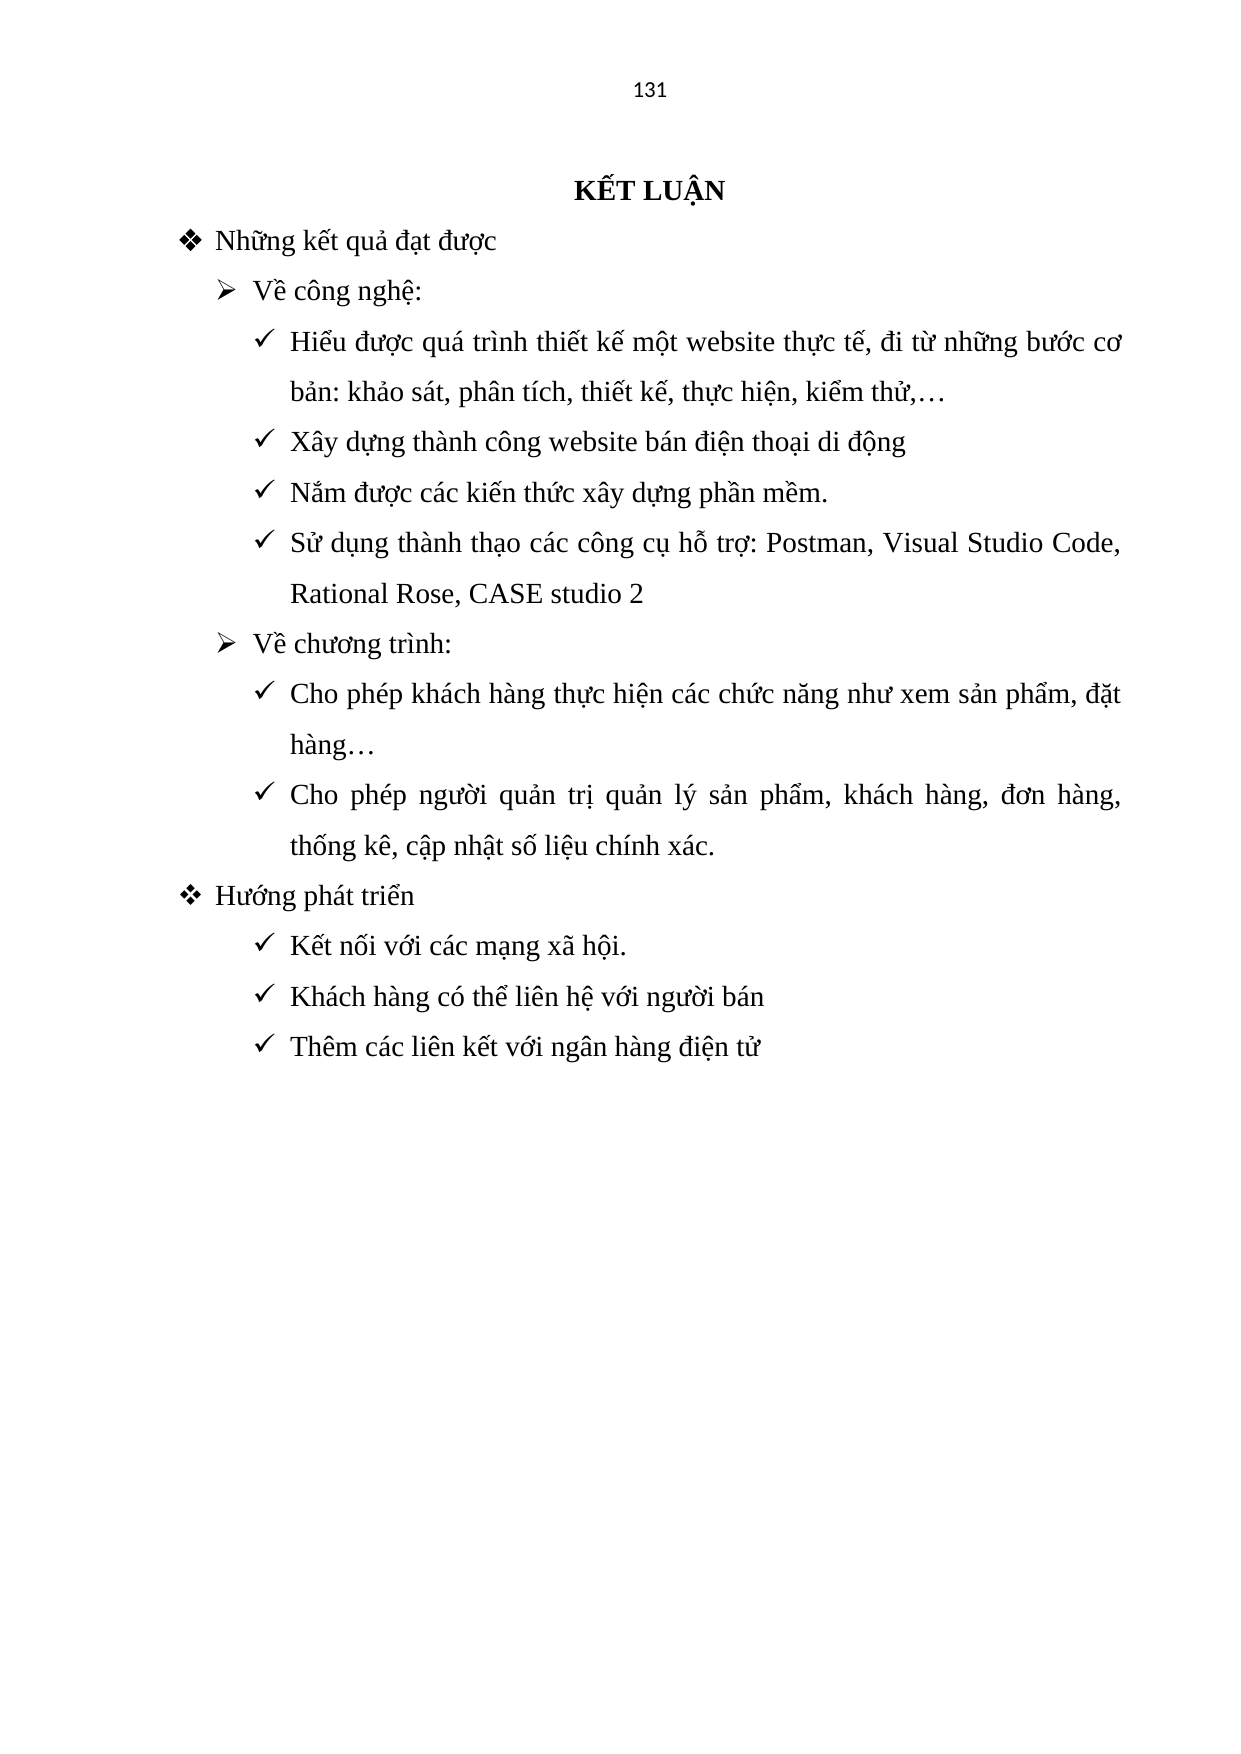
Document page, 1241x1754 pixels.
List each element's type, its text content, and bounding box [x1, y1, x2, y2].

list Kết nối với các mạng xã hội. [252, 928, 1122, 962]
list Cho phép khách hàng thực hiện các chức năng như xem sản phẩm, đặt hàng… [252, 677, 1122, 761]
list Khách hàng có thể liên hệ với người bán [252, 979, 1122, 1012]
list Thêm các liên kết với ngân hàng điện tử [252, 1029, 1122, 1063]
subtitle KẾT LUẬN [177, 173, 1122, 206]
list Về chương trình: [215, 626, 1122, 660]
list Hướng phát triển [177, 878, 1122, 912]
list Về công nghệ: [215, 273, 1122, 307]
list Sử dụng thành thạo các công cụ hỗ trợ: Postman, Visual Studio Code, Rational Rose, CASE studio 2 [252, 525, 1122, 609]
list Nắm được các kiến thức xây dựng phần mềm. [252, 475, 1122, 509]
list Xây dựng thành công website bán điện thoại di động [252, 424, 1122, 458]
list Cho phép người quản trị quản lý sản phẩm, khách hàng, đơn hàng, thống kê, cập nhật số liệu chính xác. [252, 777, 1122, 861]
list Những kết quả đạt được [177, 223, 1122, 257]
list Hiểu được quá trình thiết kế một website thực tế, đi từ những bước cơ bản: khảo sát, phân tích, thiết kế, thực hiện, kiểm thử,… [252, 324, 1122, 408]
